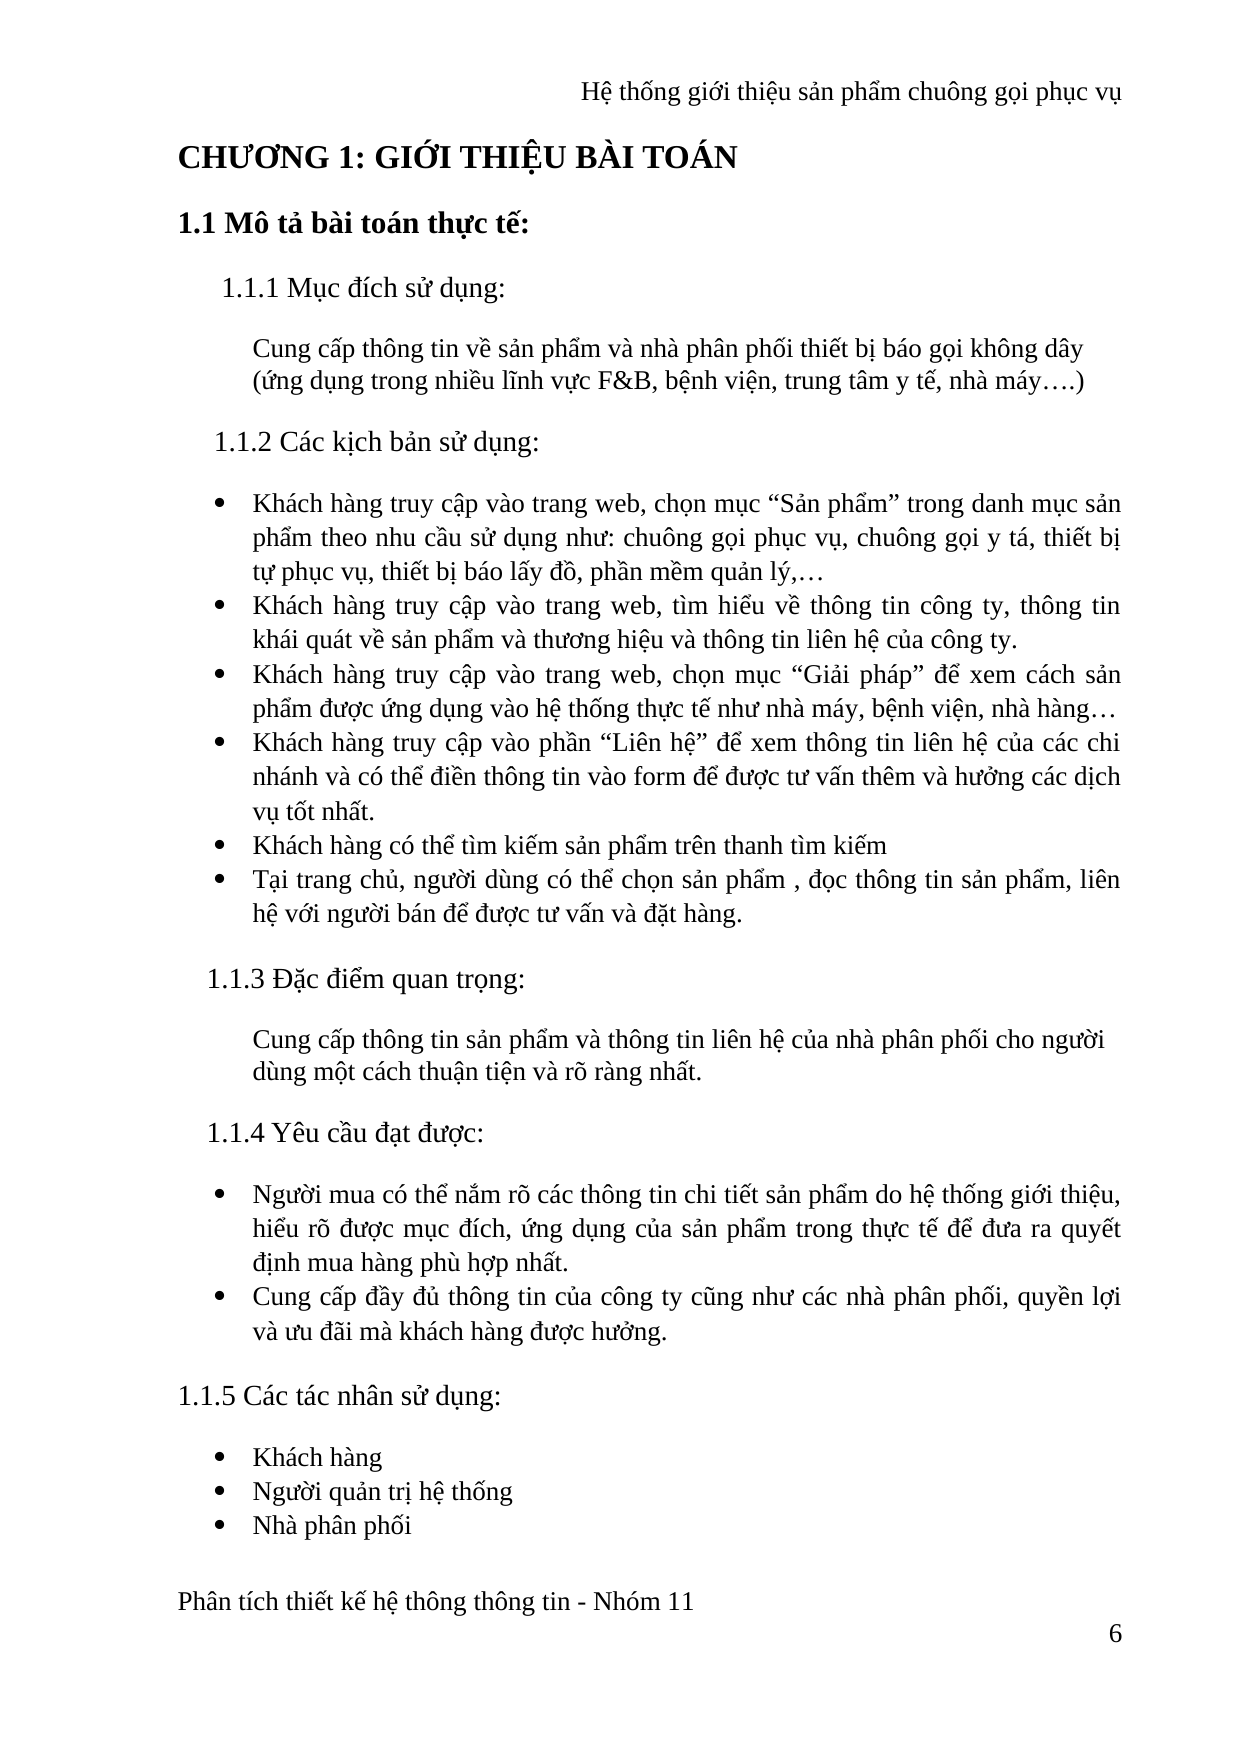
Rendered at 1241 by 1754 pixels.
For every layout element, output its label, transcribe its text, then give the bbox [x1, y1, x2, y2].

text Cung cấp thông tin sản phẩm và thông tin liên hệ của nhà phân phối cho người dùng một cách thuận tiện và rõ ràng nhất. [252, 1023, 1122, 1086]
list Khách hàng truy cập vào trang web, tìm hiểu về thông tin công ty, thông tin khái quát về sản phẩm và thương hiệu và thông tin liên hệ của công ty. [215, 589, 1122, 655]
list Khách hàng có thể tìm kiếm sản phẩm trên thanh tìm kiếm [215, 829, 1122, 860]
subtitle 1.1.2 Các kịch bản sử dụng: [177, 424, 1122, 458]
subtitle 1.1.5 Các tác nhân sử dụng: [177, 1378, 1122, 1411]
text Cung cấp thông tin về sản phẩm và nhà phân phối thiết bị báo gọi không dây (ứng dụng trong nhiều lĩnh vực F&B, bệnh viện, trung tâm y tế, nhà máy….) [252, 333, 1122, 395]
list Khách hàng truy cập vào trang web, chọn mục “Sản phẩm” trong danh mục sản phẩm theo nhu cầu sử dụng như: chuông gọi phục vụ, chuông gọi y tá, thiết bị tự phục vụ, thiết bị báo lấy đồ, phần mềm quản lý,… [215, 487, 1122, 586]
list Người mua có thể nắm rõ các thông tin chi tiết sản phẩm do hệ thống giới thiệu, hiểu rõ được mục đích, ứng dụng của sản phẩm trong thực tế để đưa ra quyết định mua hàng phù hợp nhất. [215, 1178, 1122, 1277]
list Khách hàng [215, 1441, 1122, 1472]
list Người quản trị hệ thống [215, 1475, 1122, 1506]
subtitle 1.1.4 Yêu cầu đạt được: [177, 1115, 1122, 1148]
subtitle 1.1 Mô tả bài toán thực tế: [177, 205, 1122, 241]
list Nhà phân phối [215, 1509, 1122, 1541]
subtitle 1.1.1 Mục đích sử dụng: [177, 270, 1122, 303]
list Khách hàng truy cập vào trang web, chọn mục “Giải pháp” để xem cách sản phẩm được ứng dụng vào hệ thống thực tế như nhà máy, bệnh viện, nhà hàng… [215, 658, 1122, 723]
list Cung cấp đầy đủ thông tin của công ty cũng như các nhà phân phối, quyền lợi và ưu đãi mà khách hàng được hưởng. [215, 1280, 1122, 1346]
subtitle 1.1.3 Đặc điểm quan trọng: [177, 961, 1122, 994]
list Tại trang chủ, người dùng có thể chọn sản phẩm , đọc thông tin sản phẩm, liên hệ với người bán để được tư vấn và đặt hàng. [215, 863, 1122, 929]
subtitle CHƯƠNG 1: GIỚI THIỆU BÀI TOÁN [177, 137, 1122, 176]
list Khách hàng truy cập vào phần “Liên hệ” để xem thông tin liên hệ của các chi nhánh và có thể điền thông tin vào form để được tư vấn thêm và hưởng các dịch vụ tốt nhất. [215, 726, 1122, 826]
